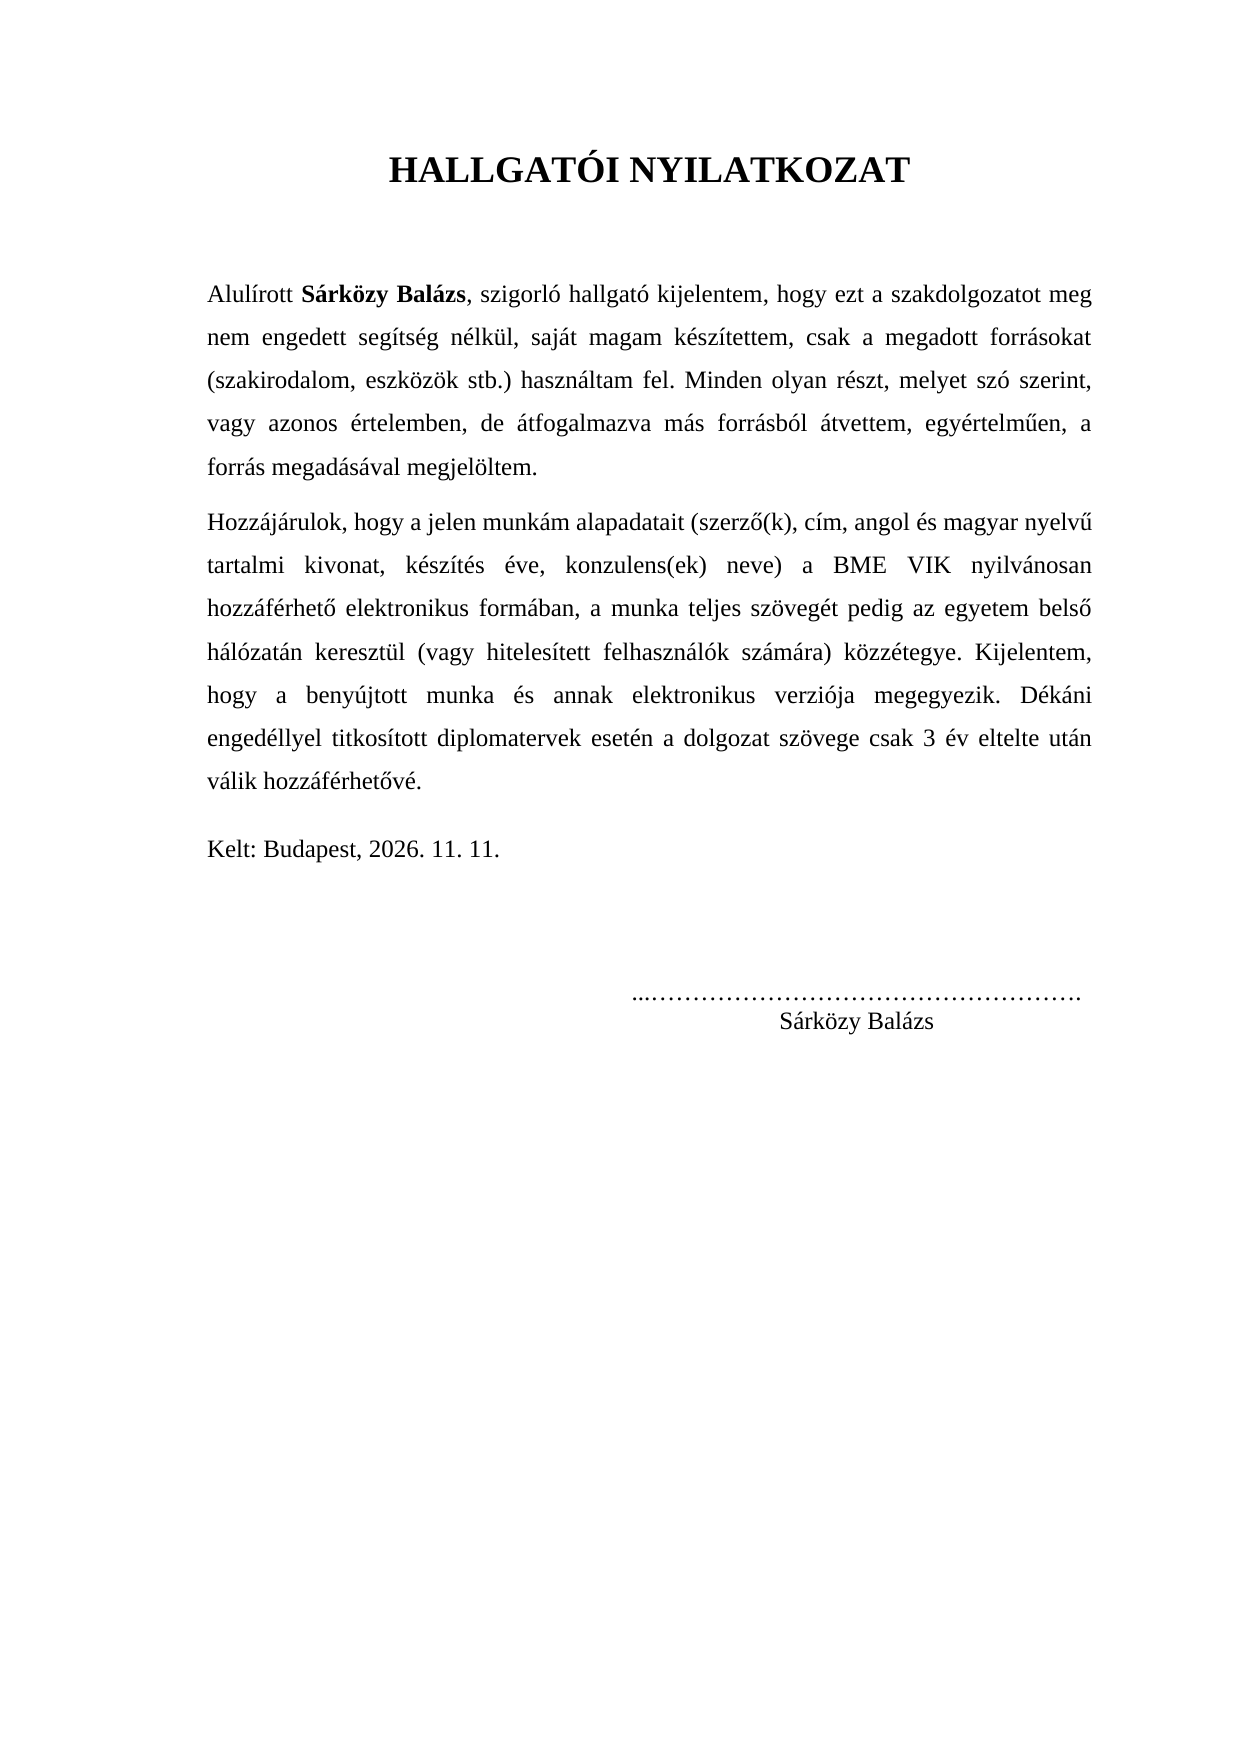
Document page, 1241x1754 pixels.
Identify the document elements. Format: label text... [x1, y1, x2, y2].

text Sárközy Balázs [591, 1006, 1092, 1035]
text Hallgatói nyilatkozat [207, 148, 1092, 191]
text Hozzájárulok, hogy a jelen munkám alapadatait (szerző(k), cím, angol és magyar nyelvű tartalmi kivonat, készítés éve, konzulens(ek) neve) a BME VIK nyilvánosan hozzáférhető elektronikus formában, a munka teljes szövegét pedig az egyetem belső hálózatán keresztül (vagy hitelesített felhasználók számára) közzétegye. Kijelentem, hogy a benyújtott munka és annak elektronikus verziója megegyezik. Dékáni engedéllyel titkosított diplomatervek esetén a dolgozat szövege csak 3 év eltelte után válik hozzáférhetővé. [207, 507, 1092, 795]
text Alulírott Sárközy Balázs, szigorló hallgató kijelentem, hogy ezt a szakdolgozatot meg nem engedett segítség nélkül, saját magam készítettem, csak a megadott forrásokat (szakirodalom, eszközök stb.) használtam fel. Minden olyan részt, melyet szó szerint, vagy azonos értelemben, de átfogalmazva más forrásból átvettem, egyértelműen, a forrás megadásával megjelöltem. [207, 279, 1092, 480]
text Kelt: Budapest, 2016. 12. 06. [207, 834, 1092, 863]
text ...……………………………………………. [591, 977, 1092, 1006]
